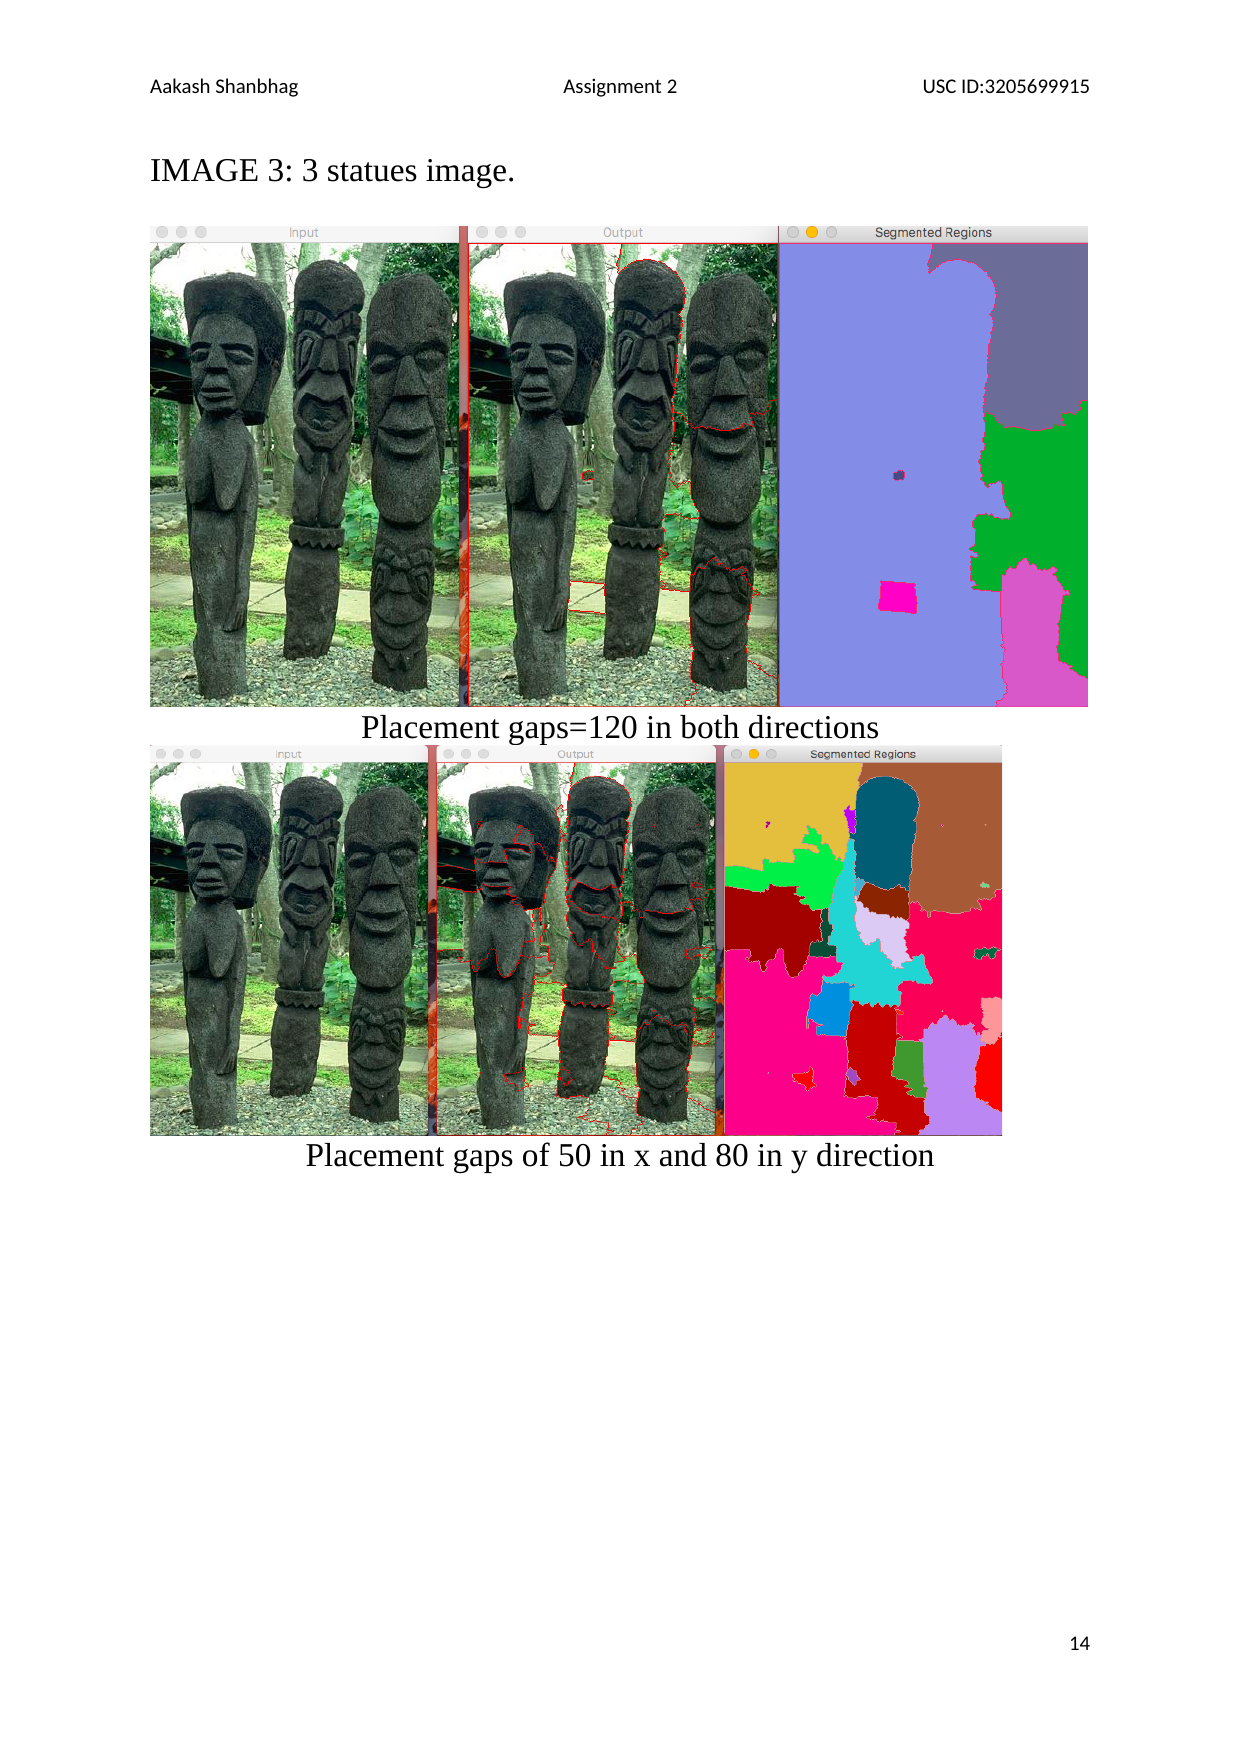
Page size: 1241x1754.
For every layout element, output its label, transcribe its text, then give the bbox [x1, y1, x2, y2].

text IMAGE 3: 3 statues image. [150, 150, 1090, 188]
picture [150, 226, 1088, 707]
text Placement gaps=120 in both directions [150, 707, 1090, 745]
text Placement gaps of 50 in x and 80 in y direction [150, 1136, 1090, 1174]
picture [150, 745, 1003, 1136]
